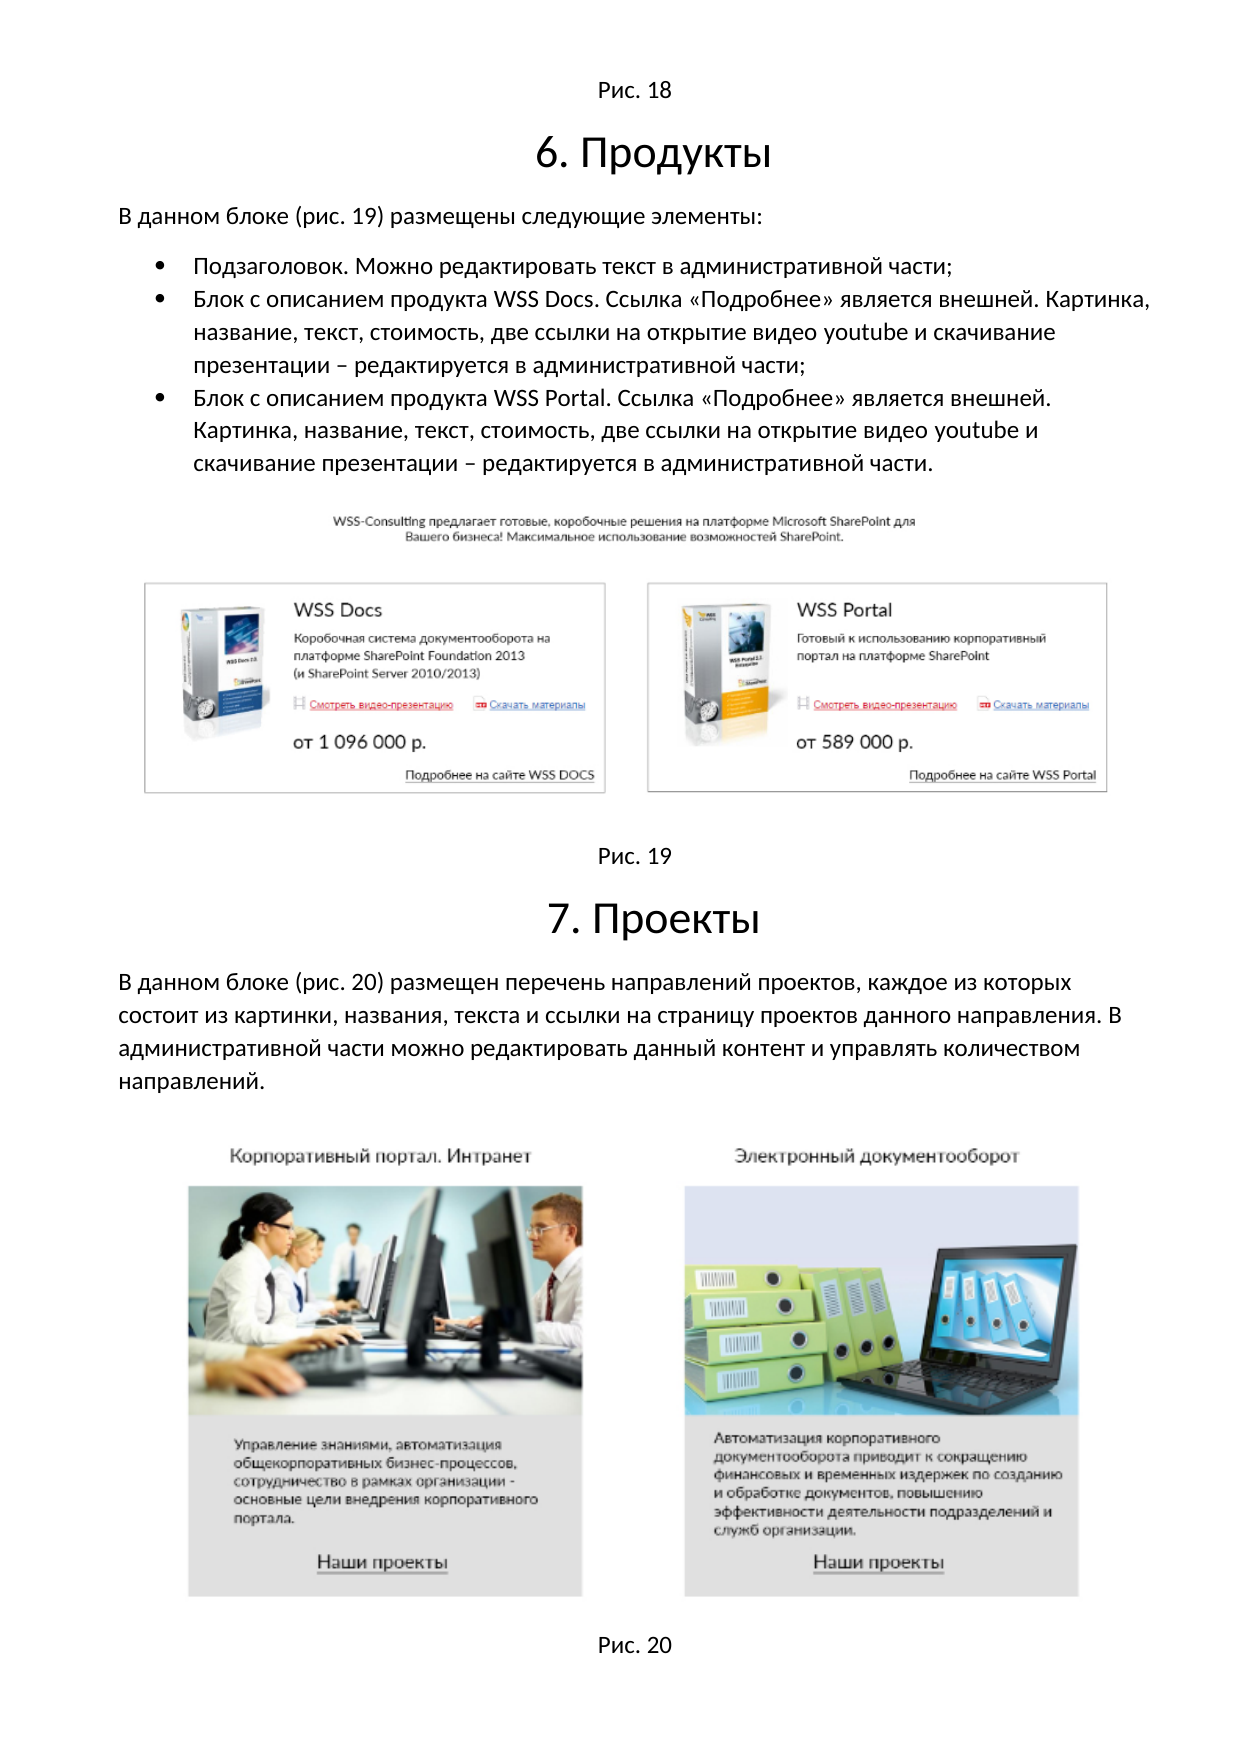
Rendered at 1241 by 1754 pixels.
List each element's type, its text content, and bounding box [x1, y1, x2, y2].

picture [118, 497, 1152, 821]
text 6. Продукты [156, 123, 1152, 179]
text В данном блоке (рис. 19) размещены следующие элементы: [118, 200, 1152, 231]
text Рис. 20 [118, 1629, 1152, 1660]
list Блок с описанием продукта WSS Portal. Ссылка «Подробнее» является внешней. Картинка, название, текст, стоимость, две ссылки на открытие видео youtube и скачивание презентации – редактируется в административной части. [156, 382, 1152, 478]
text В данном блоке (рис. 20) размещен перечень направлений проектов, каждое из которых состоит из картинки, названия, текста и ссылки на страницу проектов данного направления. В административной части можно редактировать данный контент и управлять количеством направлений. [118, 966, 1152, 1126]
text Рис. 19 [118, 840, 1152, 870]
text 7. Проекты [156, 889, 1152, 945]
text Рис. 18 [118, 74, 1152, 104]
picture [181, 1144, 1088, 1611]
list Блок с описанием продукта WSS Docs. Ссылка «Подробнее» является внешней. Картинка, название, текст, стоимость, две ссылки на открытие видео youtube и скачивание презентации – редактируется в административной части; [156, 283, 1152, 379]
list Подзаголовок. Можно редактировать текст в административной части; [156, 250, 1152, 281]
